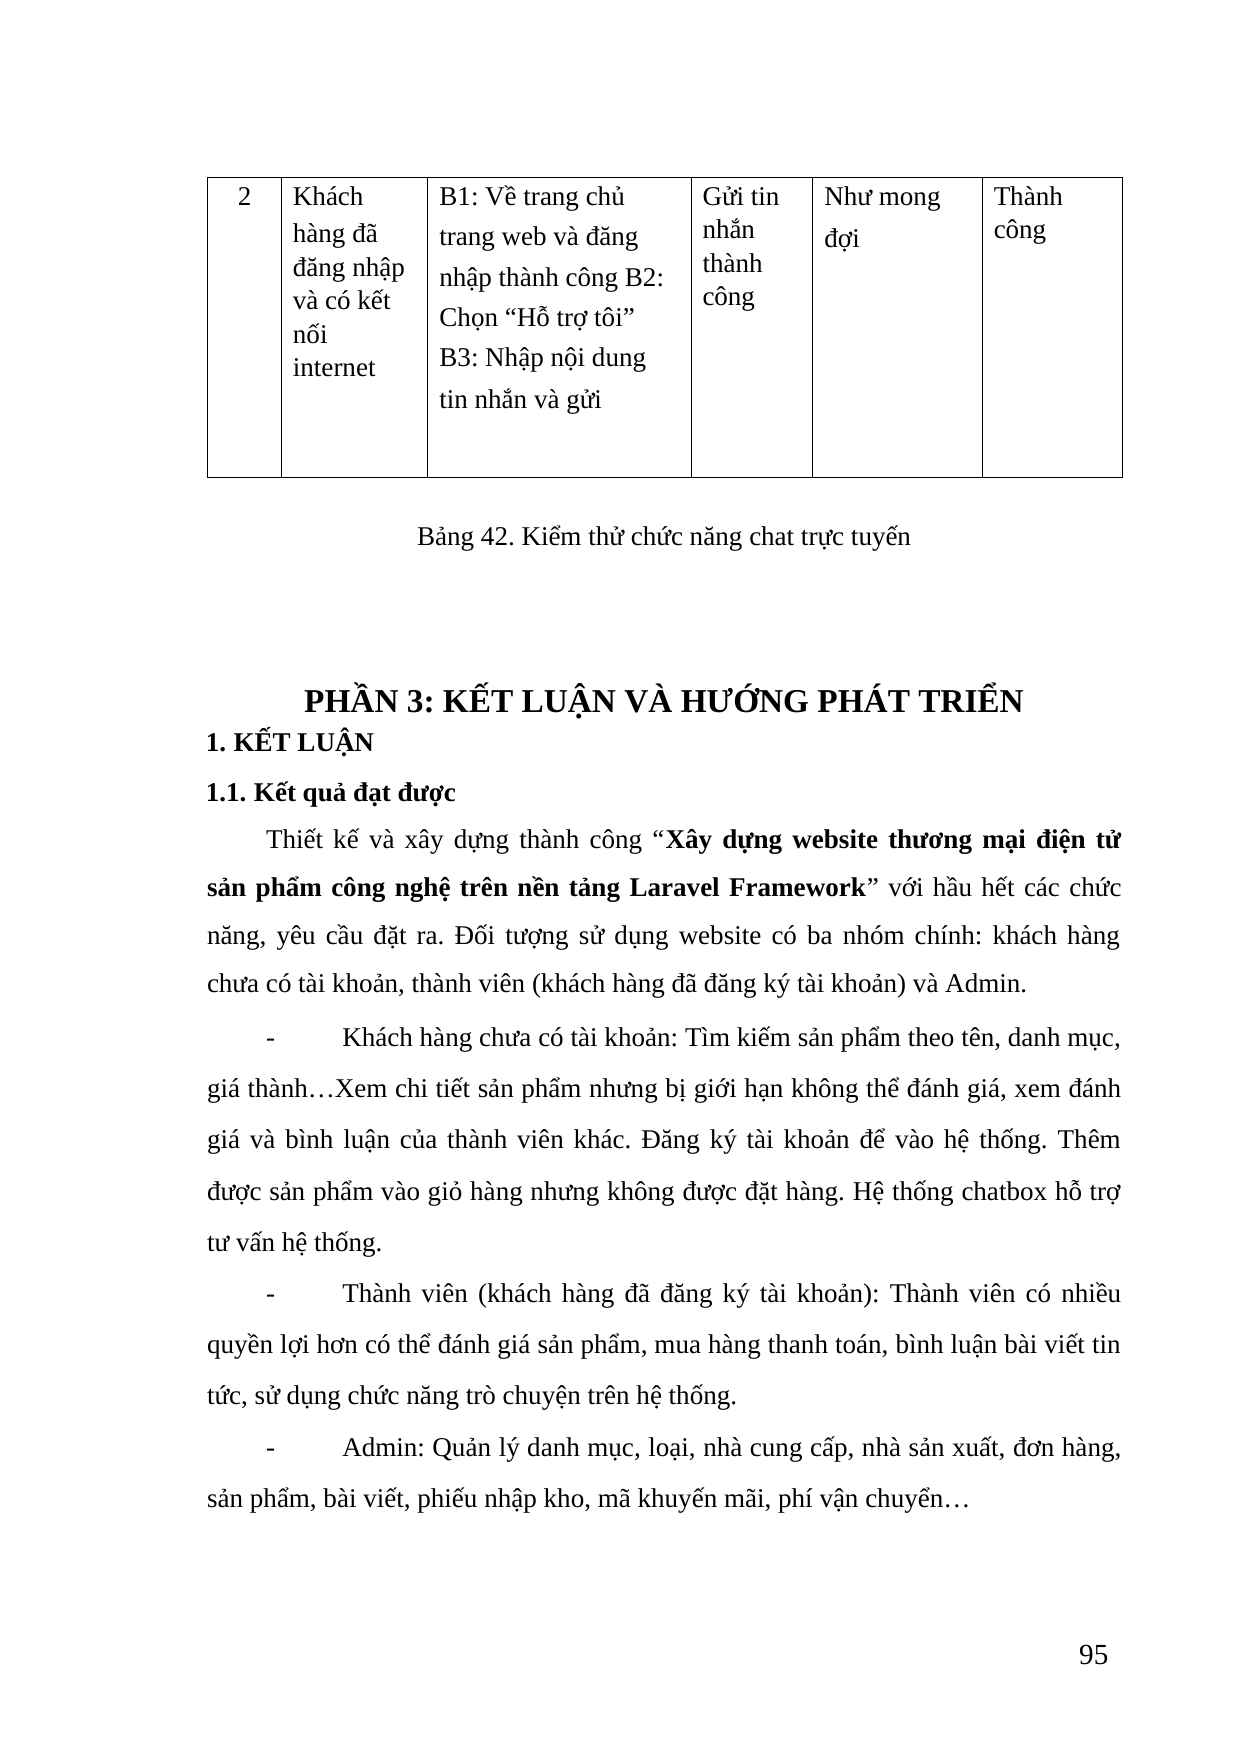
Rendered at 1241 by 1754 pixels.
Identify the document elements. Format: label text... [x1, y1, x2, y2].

table_cell Khách hàng đã đăng nhập và có kết nối internet [282, 178, 427, 477]
table_cell B1: Về trang chủ trang web và đăng nhập thành công B2: Chọn “Hỗ trợ tôi” B3: Nhập nội dung tin nhắn và gửi [428, 178, 691, 477]
list Thành viên (khách hàng đã đăng ký tài khoản): Thành viên có nhiều quyền lợi hơn có thể đánh giá sản phẩm, mua hàng thanh toán, bình luận bài viết tin tức, sử dụng chức năng trò chuyện trên hệ thống. [207, 1278, 1122, 1410]
subtitle 1. KẾT LUẬN [206, 726, 1193, 757]
list Khách hàng chưa có tài khoản: Tìm kiếm sản phẩm theo tên, danh mục, giá thành…Xem chi tiết sản phẩm nhưng bị giới hạn không thể đánh giá, xem đánh giá và bình luận của thành viên khác. Đăng ký tài khoản để vào hệ thống. Thêm được sản phẩm vào giỏ hàng nhưng không được đặt hàng. Hệ thống chatbox hỗ trợ tư vấn hệ thống. [207, 1022, 1122, 1257]
text Bảng 42. Kiểm thử chức năng chat trực tuyến [192, 520, 911, 551]
list Admin: Quản lý danh mục, loại, nhà cung cấp, nhà sản xuất, đơn hàng, sản phẩm, bài viết, phiếu nhập kho, mã khuyến mãi, phí vận chuyển… [207, 1431, 1122, 1513]
text Thiết kế và xây dựng thành công “Xây dựng website thương mại điện tử sản phẩm công nghệ trên nền tảng Laravel Framework” với hầu hết các chức năng, yêu cầu đặt ra. Đối tượng sử dụng website có ba nhóm chính: khách hàng chưa có tài khoản, thành viên (khách hàng đã đăng ký tài khoản) và Admin. [207, 823, 1122, 999]
table_cell Gửi tin nhắn thành công [692, 178, 812, 477]
table_cell Thành công [983, 178, 1122, 477]
text PHẦN 3: KẾT LUẬN VÀ HƯỚNG PHÁT TRIỂN [192, 681, 1136, 719]
subtitle 1.1. Kết quả đạt được [206, 776, 1193, 807]
table_cell Như mong đợi [813, 178, 982, 477]
table_cell 2 [208, 178, 281, 477]
